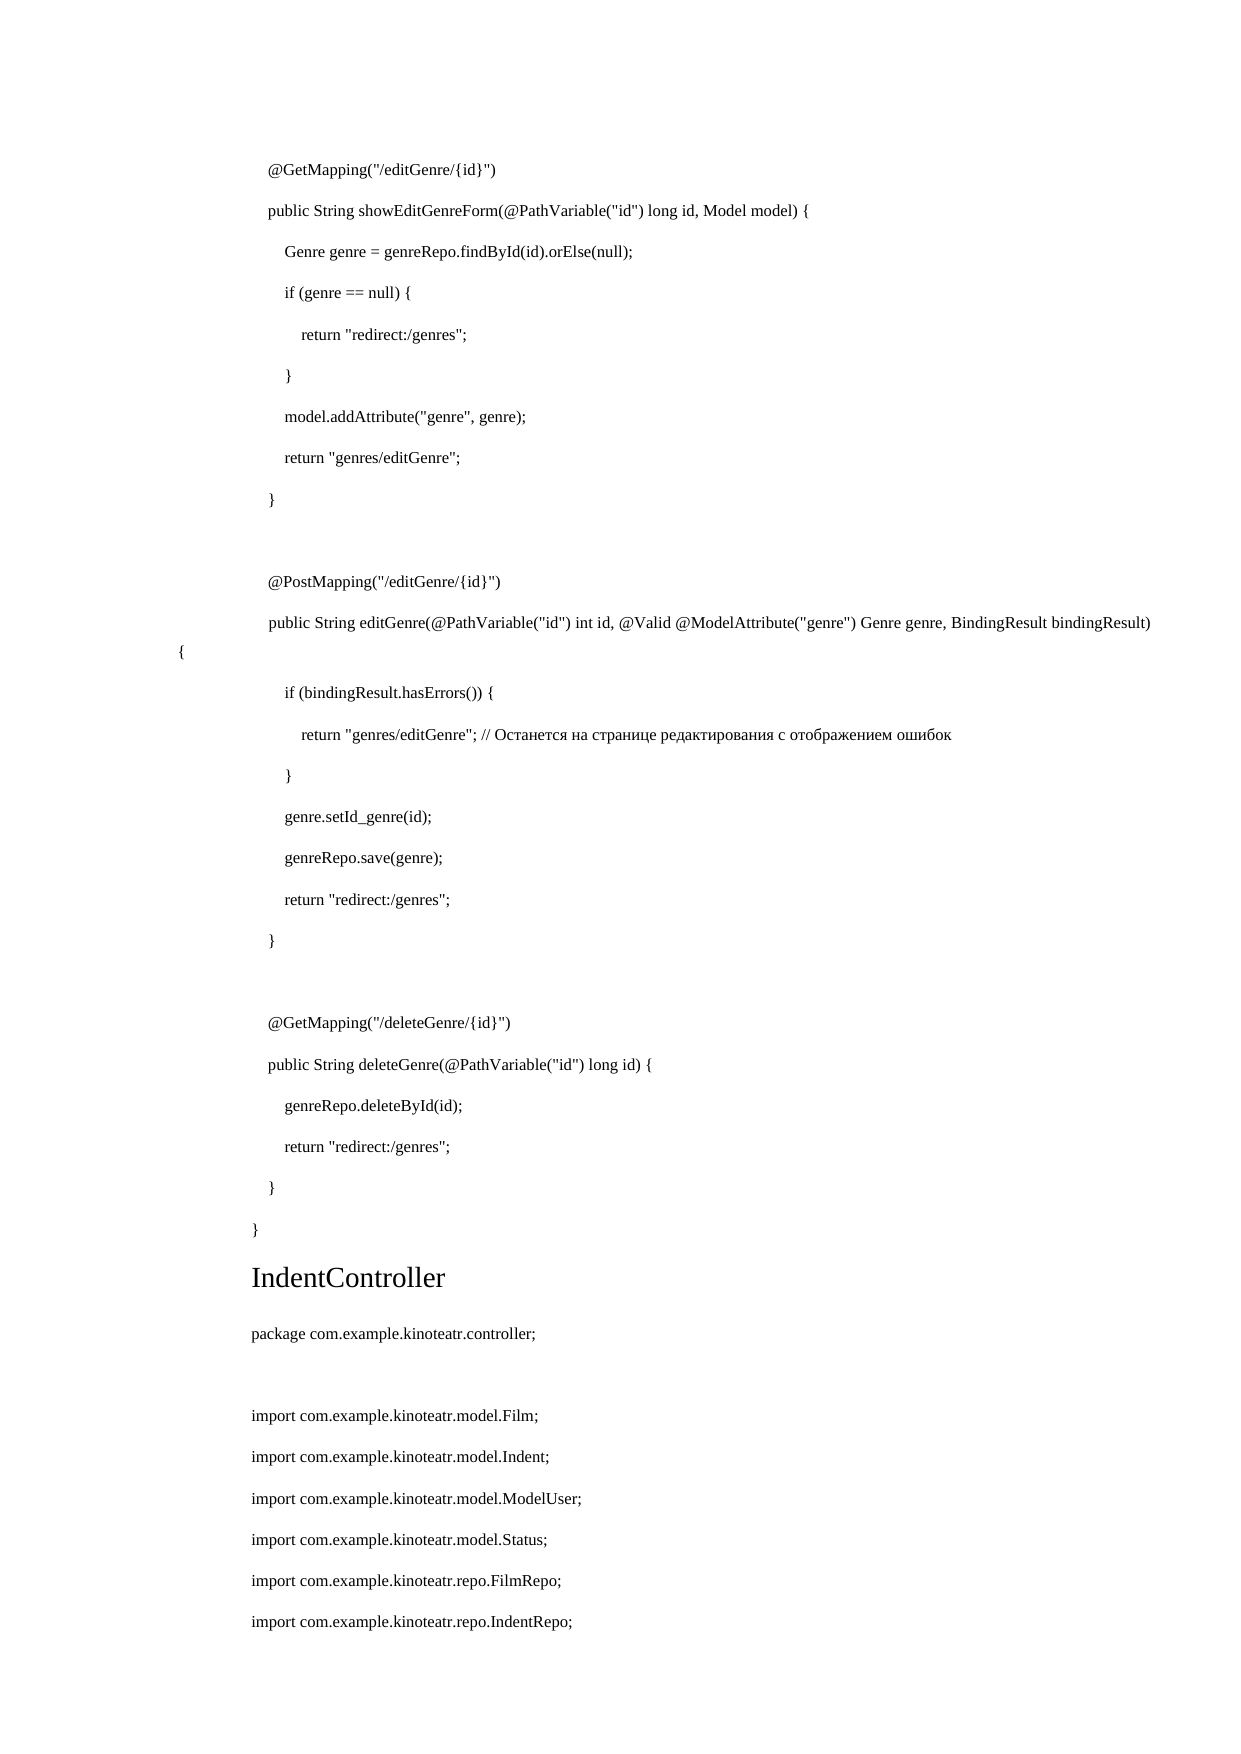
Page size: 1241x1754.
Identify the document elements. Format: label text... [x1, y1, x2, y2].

text import com.example.kinoteatr.model.Status; [177, 1530, 1152, 1549]
text package com.example.kinoteatr.controller; [177, 1323, 1152, 1343]
text } [177, 1219, 1152, 1238]
text return "redirect:/genres"; [177, 324, 1152, 343]
text @GetMapping("/deleteGenre/{id}") [177, 1013, 1152, 1032]
text import com.example.kinoteatr.model.Film; [177, 1406, 1152, 1425]
text model.addAttribute("genre", genre); [177, 407, 1152, 426]
text } [177, 766, 1152, 785]
text return "genres/editGenre"; [177, 448, 1152, 467]
text import com.example.kinoteatr.repo.FilmRepo; [177, 1571, 1152, 1590]
text if (bindingResult.hasErrors()) { [177, 683, 1152, 702]
text genreRepo.deleteById(id); [177, 1096, 1152, 1115]
text if (genre == null) { [177, 283, 1152, 302]
text import com.example.kinoteatr.model.Indent; [177, 1447, 1152, 1466]
text import com.example.kinoteatr.model.ModelUser; [177, 1488, 1152, 1508]
text } [177, 1178, 1152, 1197]
text return "redirect:/genres"; [177, 889, 1152, 908]
text @PostMapping("/editGenre/{id}") [177, 572, 1152, 591]
text IndentController [177, 1261, 1152, 1294]
text } [177, 366, 1152, 385]
text public String showEditGenreForm(@PathVariable("id") long id, Model model) { [177, 201, 1152, 220]
text public String deleteGenre(@PathVariable("id") long id) { [177, 1054, 1152, 1073]
text } [177, 489, 1152, 508]
text return "redirect:/genres"; [177, 1137, 1152, 1156]
text genreRepo.save(genre); [177, 848, 1152, 867]
text public String editGenre(@PathVariable("id") int id, @Valid @ModelAttribute("genre") Genre genre, BindingResult bindingResult) { [177, 613, 1152, 661]
text Genre genre = genreRepo.findById(id).orElse(null); [177, 242, 1152, 261]
text import com.example.kinoteatr.repo.IndentRepo; [177, 1612, 1152, 1631]
text genre.setId_genre(id); [177, 807, 1152, 826]
text @GetMapping("/editGenre/{id}") [177, 159, 1152, 178]
text return "genres/editGenre"; // Останется на странице редактирования с отображением ошибок [177, 724, 1152, 743]
text } [177, 931, 1152, 950]
